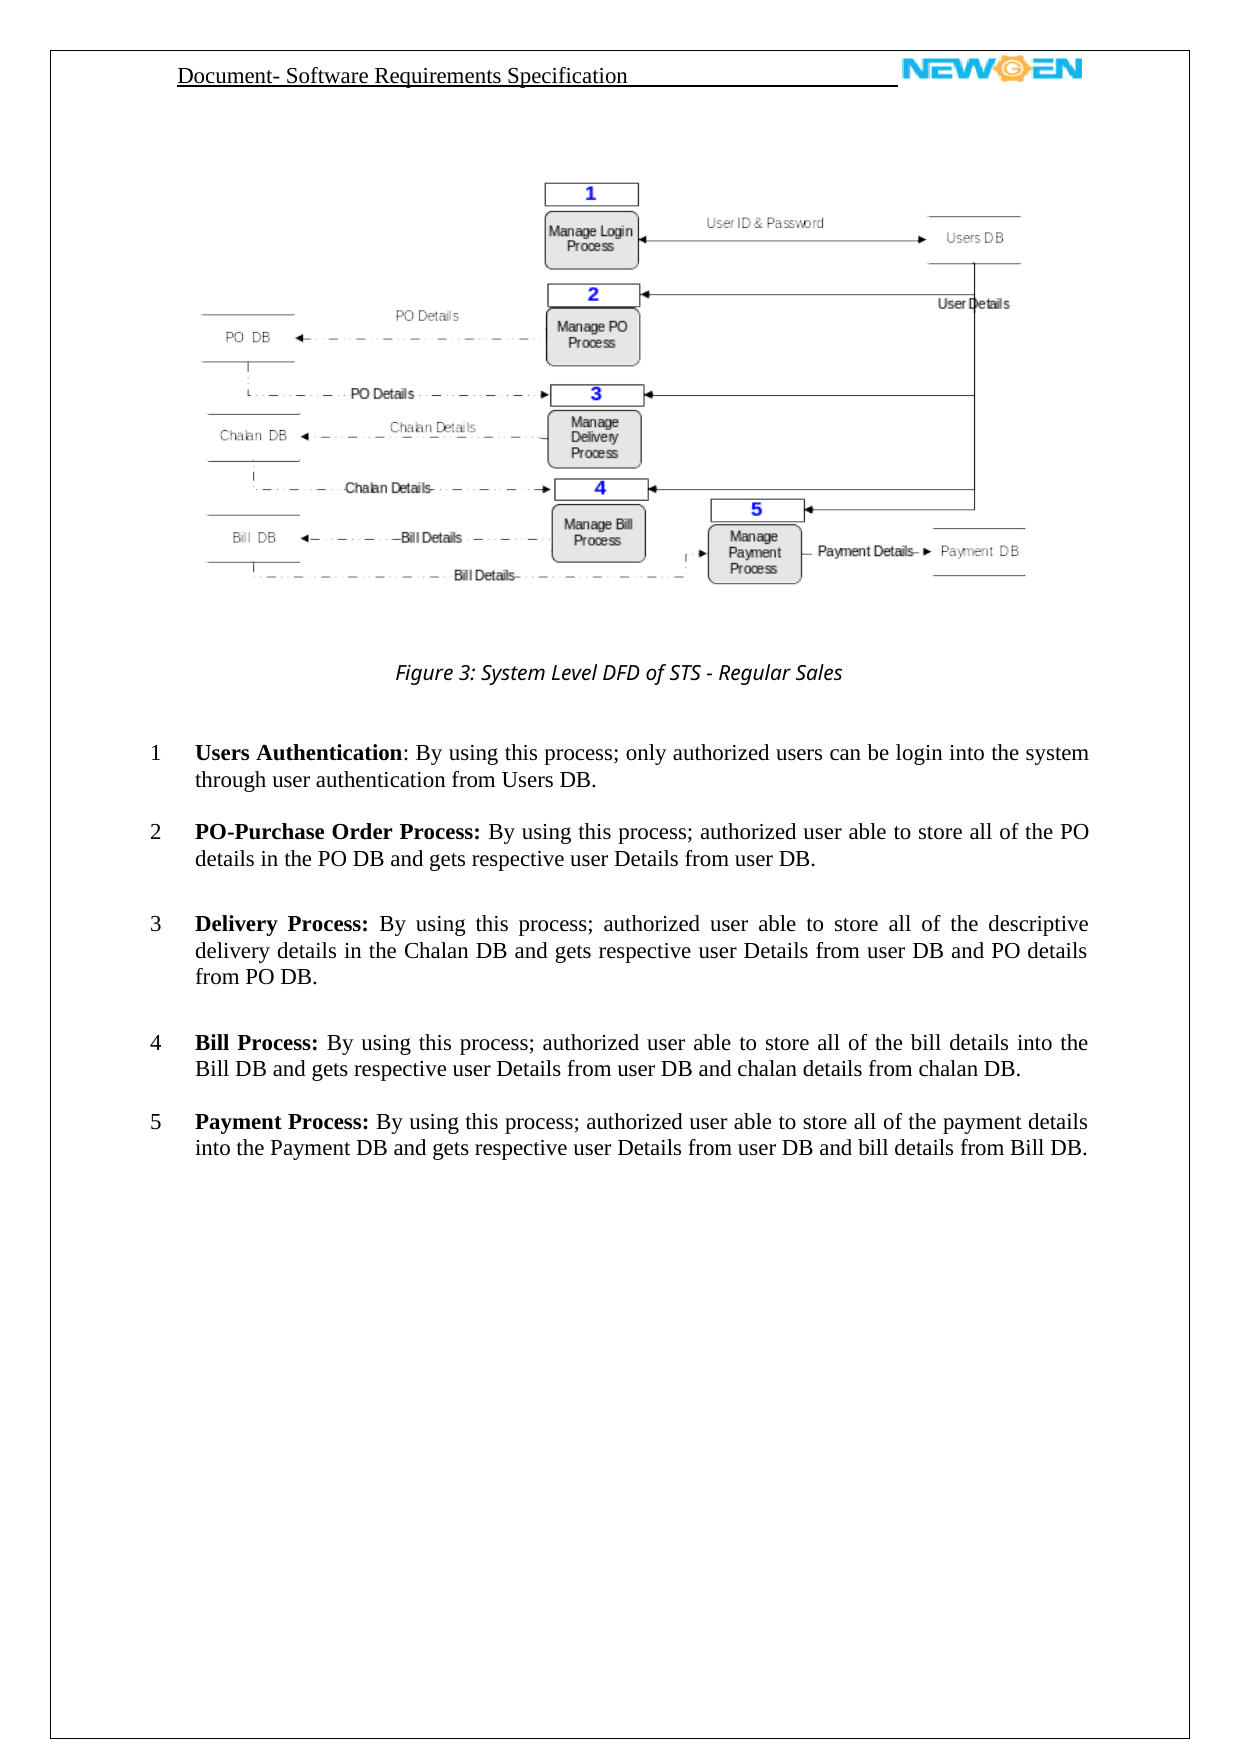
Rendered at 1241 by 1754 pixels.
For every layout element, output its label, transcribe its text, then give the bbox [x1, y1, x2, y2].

picture [897, 52, 1091, 84]
text Figure 3: System Level DFD of STS - Regular Sales [150, 658, 1090, 686]
list Users Authentication: By using this process; only authorized users can be login into the system through user authentication from Users DB. [150, 739, 1090, 792]
list Payment Process: By using this process; authorized user able to store all of the payment details into the Payment DB and gets respective user Details from user DB and bill details from Bill DB. [150, 1108, 1090, 1161]
list Delivery Process: By using this process; authorized user able to store all of the descriptive delivery details in the Chalan DB and gets respective user Details from user DB and PO details from PO DB. [150, 911, 1090, 989]
list PO-Purchase Order Process: By using this process; authorized user able to store all of the PO details in the PO DB and gets respective user Details from user DB. [150, 818, 1090, 871]
list Bill Process: By using this process; authorized user able to store all of the bill details into the Bill DB and gets respective user Details from user DB and chalan details from chalan DB. [150, 1029, 1090, 1082]
